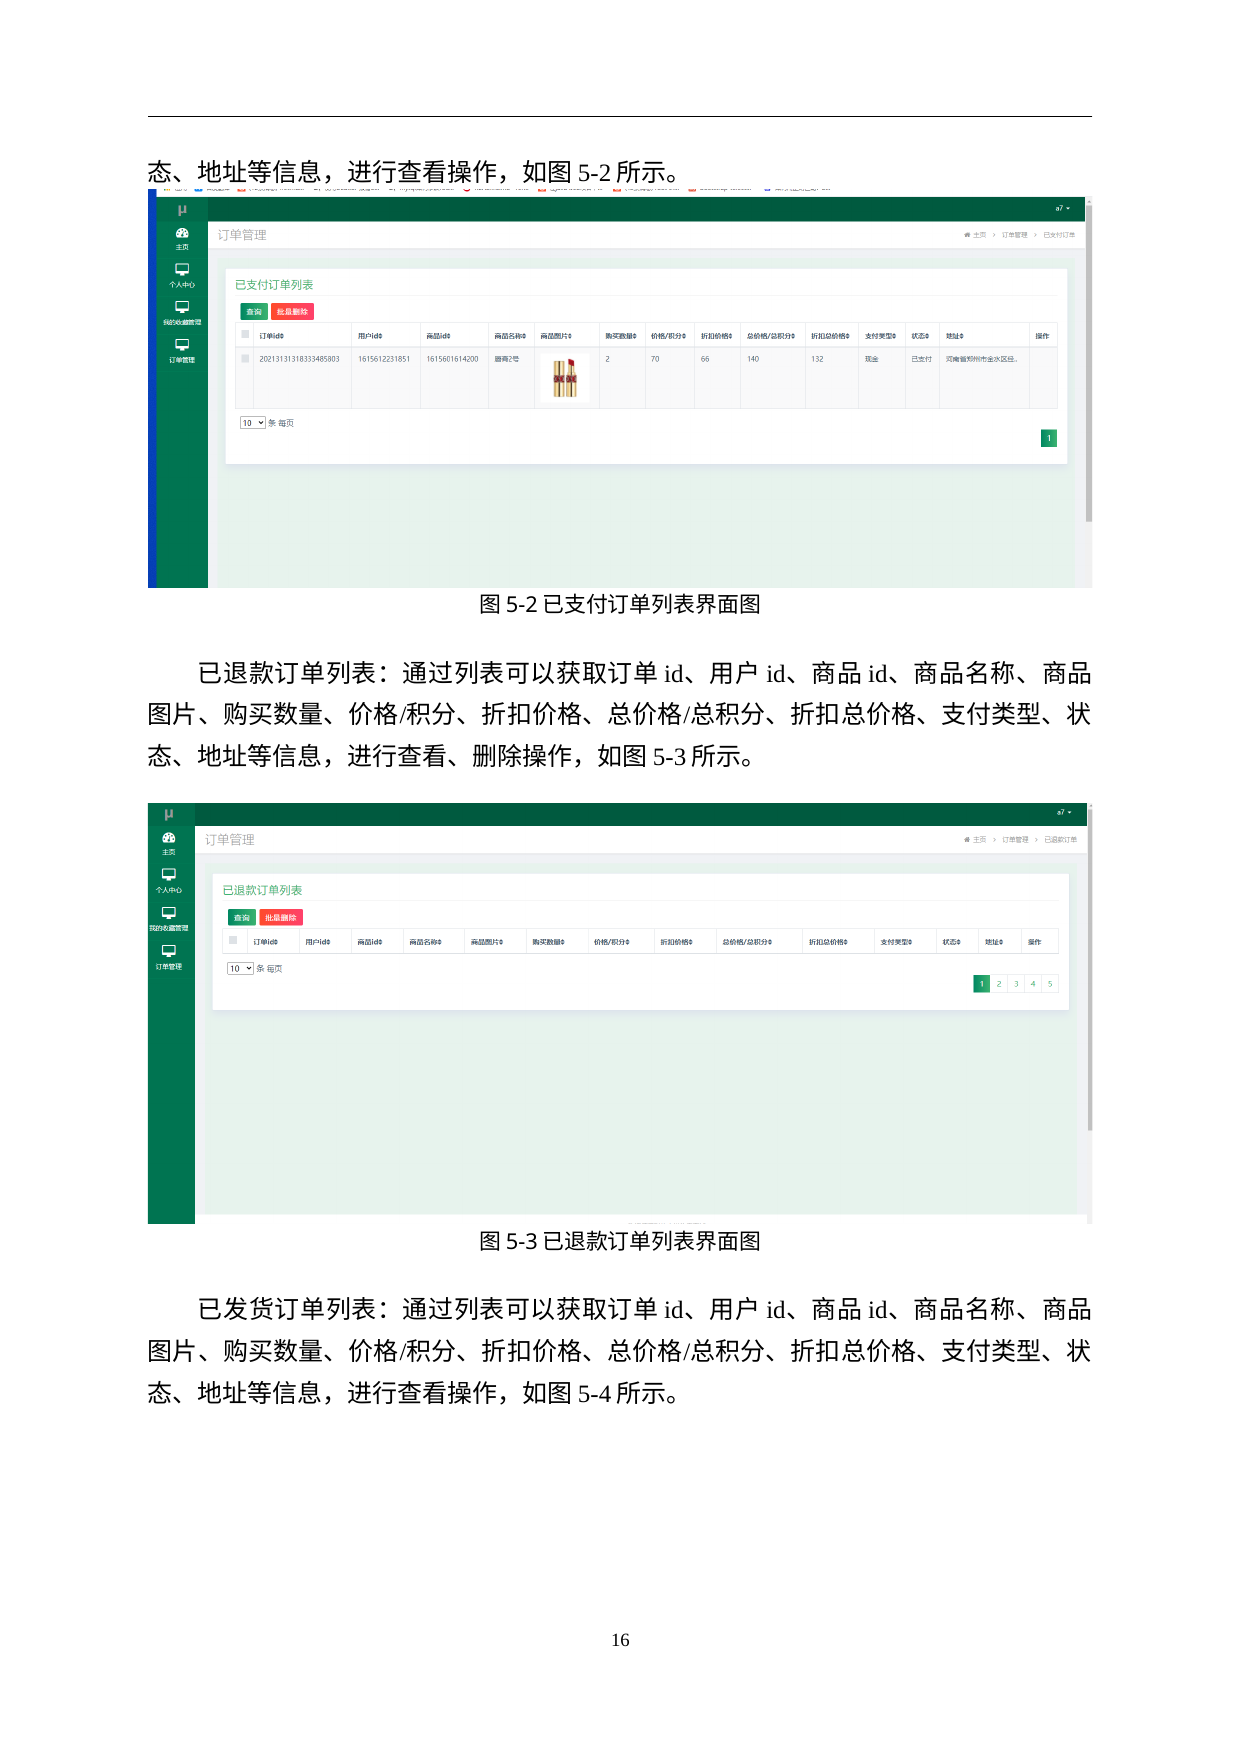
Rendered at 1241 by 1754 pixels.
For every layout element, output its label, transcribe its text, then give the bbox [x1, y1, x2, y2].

text 图5-2已支付订单列表界面图 [148, 588, 1092, 619]
text 已退款订单列表：通过列表可以获取订单id、用户id、商品id、商品名称、商品图片、购买数量、价格/积分、折扣价格、总价格/总积分、折扣总价格、支付类型、状态、地址等信息，进行查看、删除操作，如图5-3所示。 [148, 649, 1092, 774]
text 图5-3已退款订单列表界面图 [148, 1224, 1092, 1256]
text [148, 148, 1092, 189]
text 已发货订单列表：通过列表可以获取订单id、用户id、商品id、商品名称、商品图片、购买数量、价格/积分、折扣价格、总价格/总积分、折扣总价格、支付类型、状态、地址等信息，进行查看操作，如图5-4所示。 [148, 1286, 1092, 1411]
picture [147, 803, 1093, 1224]
picture [148, 189, 1093, 588]
